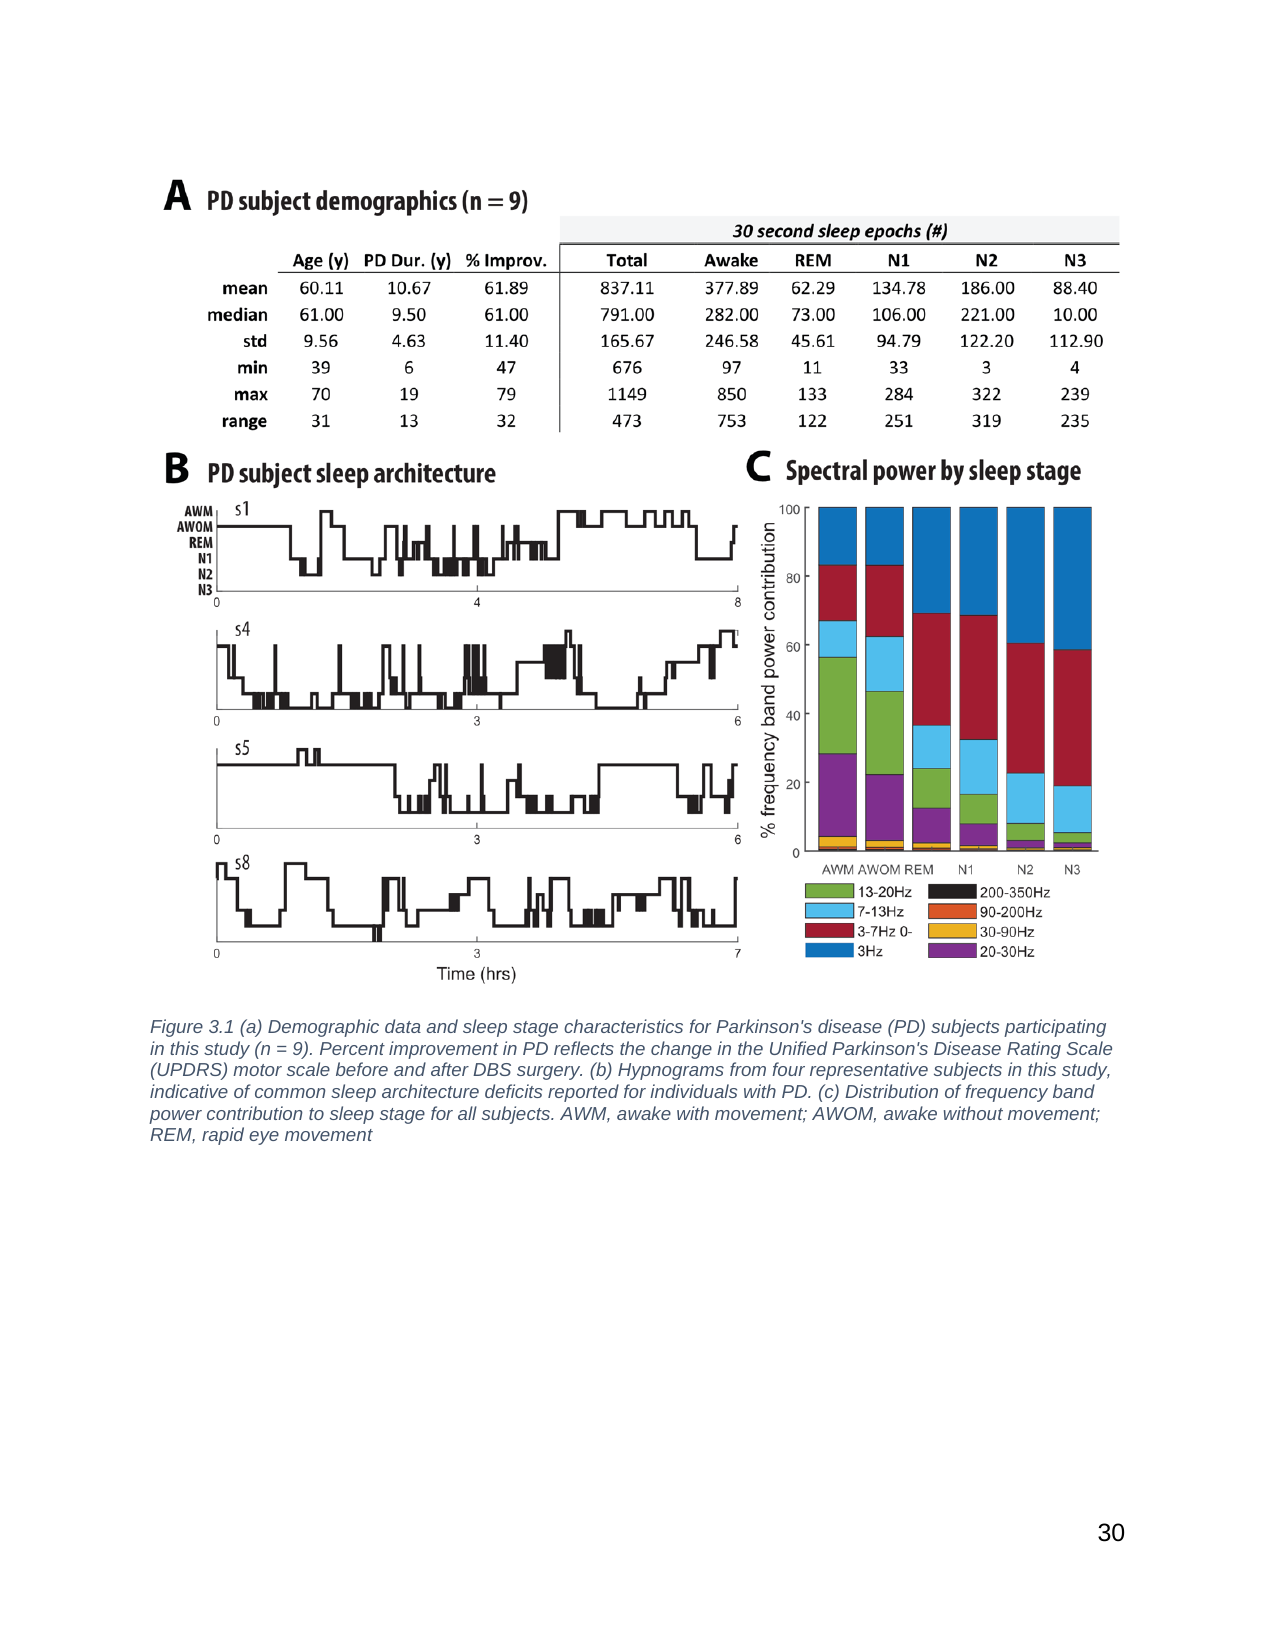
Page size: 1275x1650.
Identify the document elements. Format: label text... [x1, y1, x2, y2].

picture [150, 150, 1125, 988]
text Figure 3.1 (a) Demographic data and sleep stage characteristics for Parkinson's disease (PD) subjects participating in this study (n = 9). Percent improvement in PD reflects the change in the Unified Parkinson's Disease Rating Scale (UPDRS) motor scale before and after DBS surgery. (b) Hypnograms from four representative subjects in this study, indicative of common sleep architecture deficits reported for individuals with PD. (c) Distribution of frequency band power contribution to sleep stage for all subjects. AWM, awake with movement; AWOM, awake without movement; REM, rapid eye movement [150, 1016, 1125, 1145]
